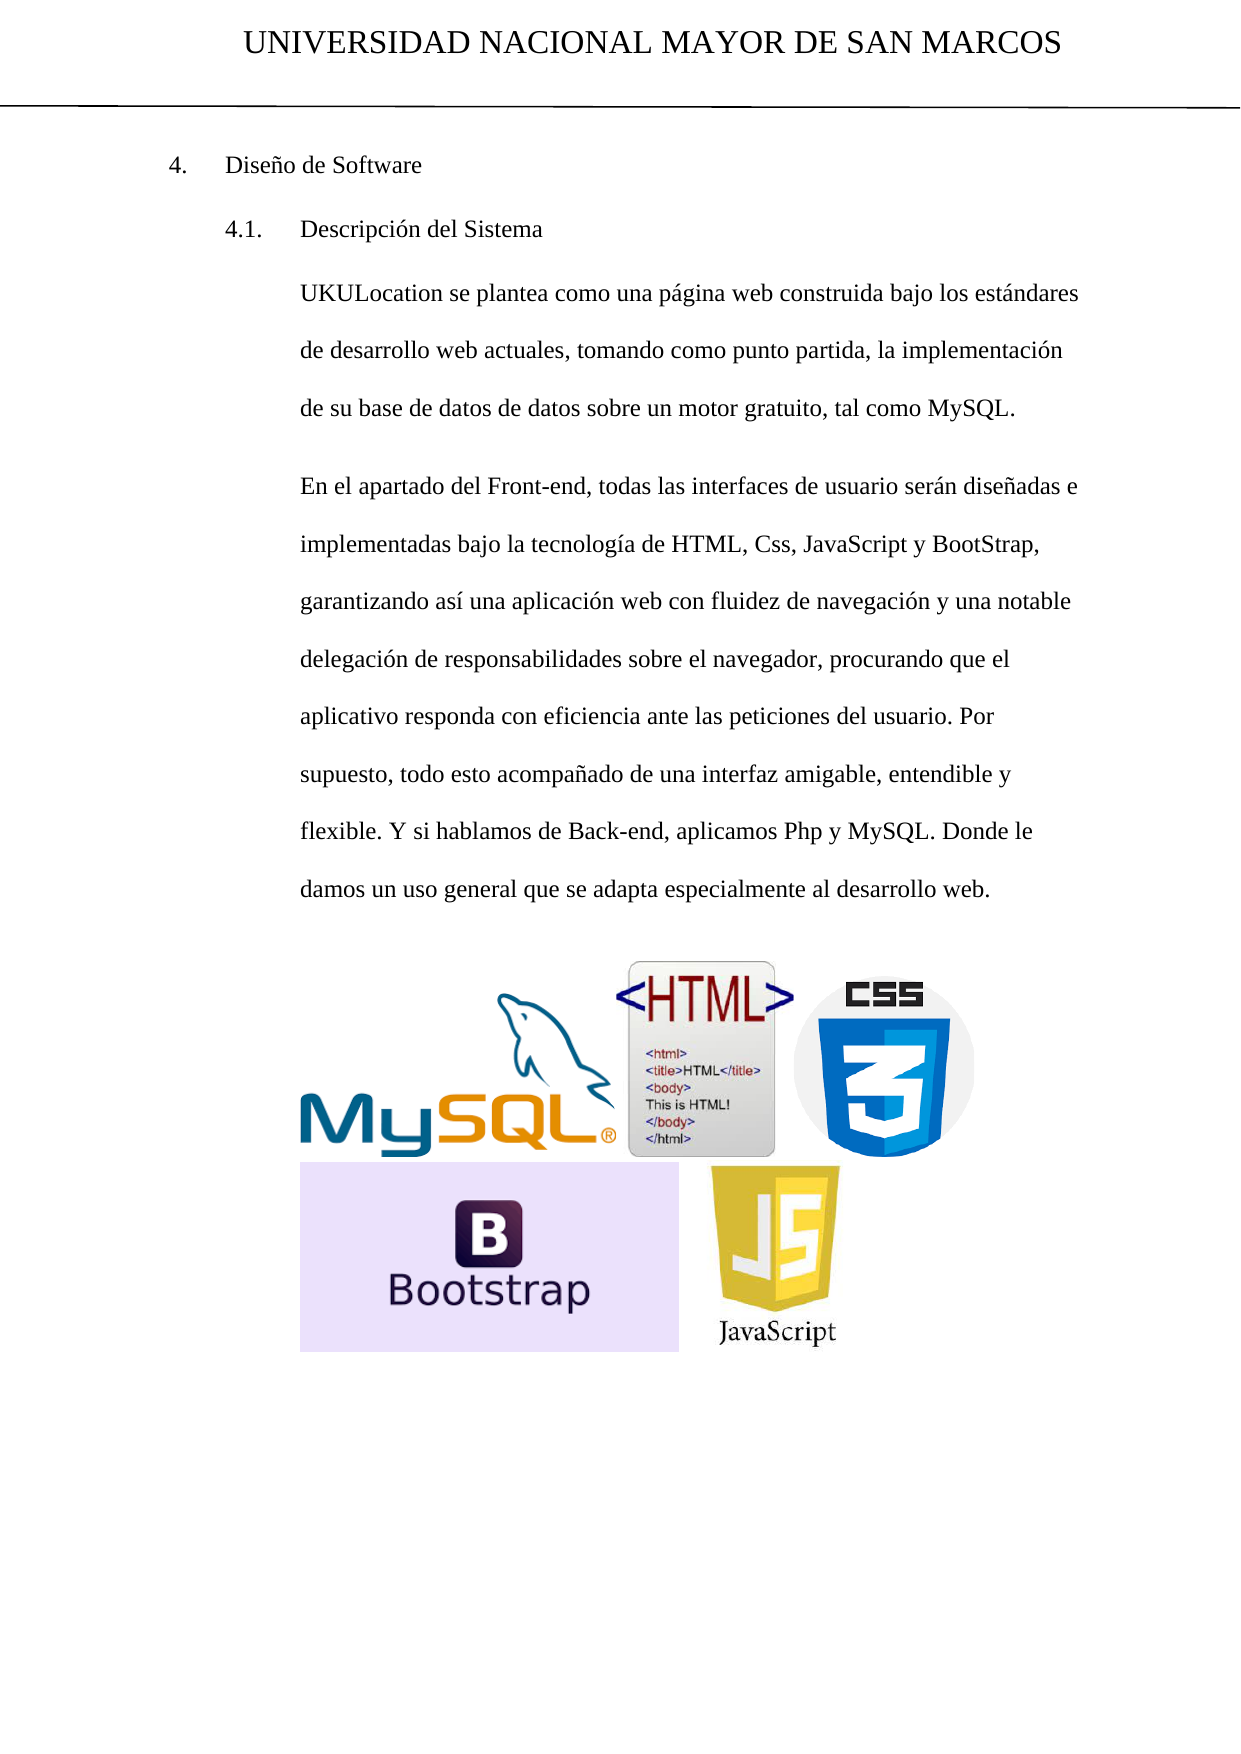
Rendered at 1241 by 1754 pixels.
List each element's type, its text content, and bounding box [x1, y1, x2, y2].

subtitle Descripción del Sistema [262, 214, 1090, 243]
text UKULocation se plantea como una página web construida bajo los estándares de desarrollo web actuales, tomando como punto partida, la implementación de su base de datos de datos sobre un motor gratuito, tal como MySQL. [300, 278, 1090, 422]
subtitle Diseño de Software [187, 150, 1090, 179]
picture [300, 1160, 871, 1352]
picture [300, 961, 975, 1157]
text En el apartado del Front-end, todas las interfaces de usuario serán diseñadas e implementadas bajo la tecnología de HTML, Css, JavaScript y BootStrap, garantizando así una aplicación web con fluidez de navegación y una notable delegación de responsabilidades sobre el navegador, procurando que el aplicativo responda con eficiencia ante las peticiones del usuario. Por supuesto, todo esto acompañado de una interfaz amigable, entendible y flexible. Y si hablamos de Back-end, aplicamos Php y MySQL. Donde le damos un uso general que se adapta especialmente al desarrollo web. [300, 471, 1090, 902]
